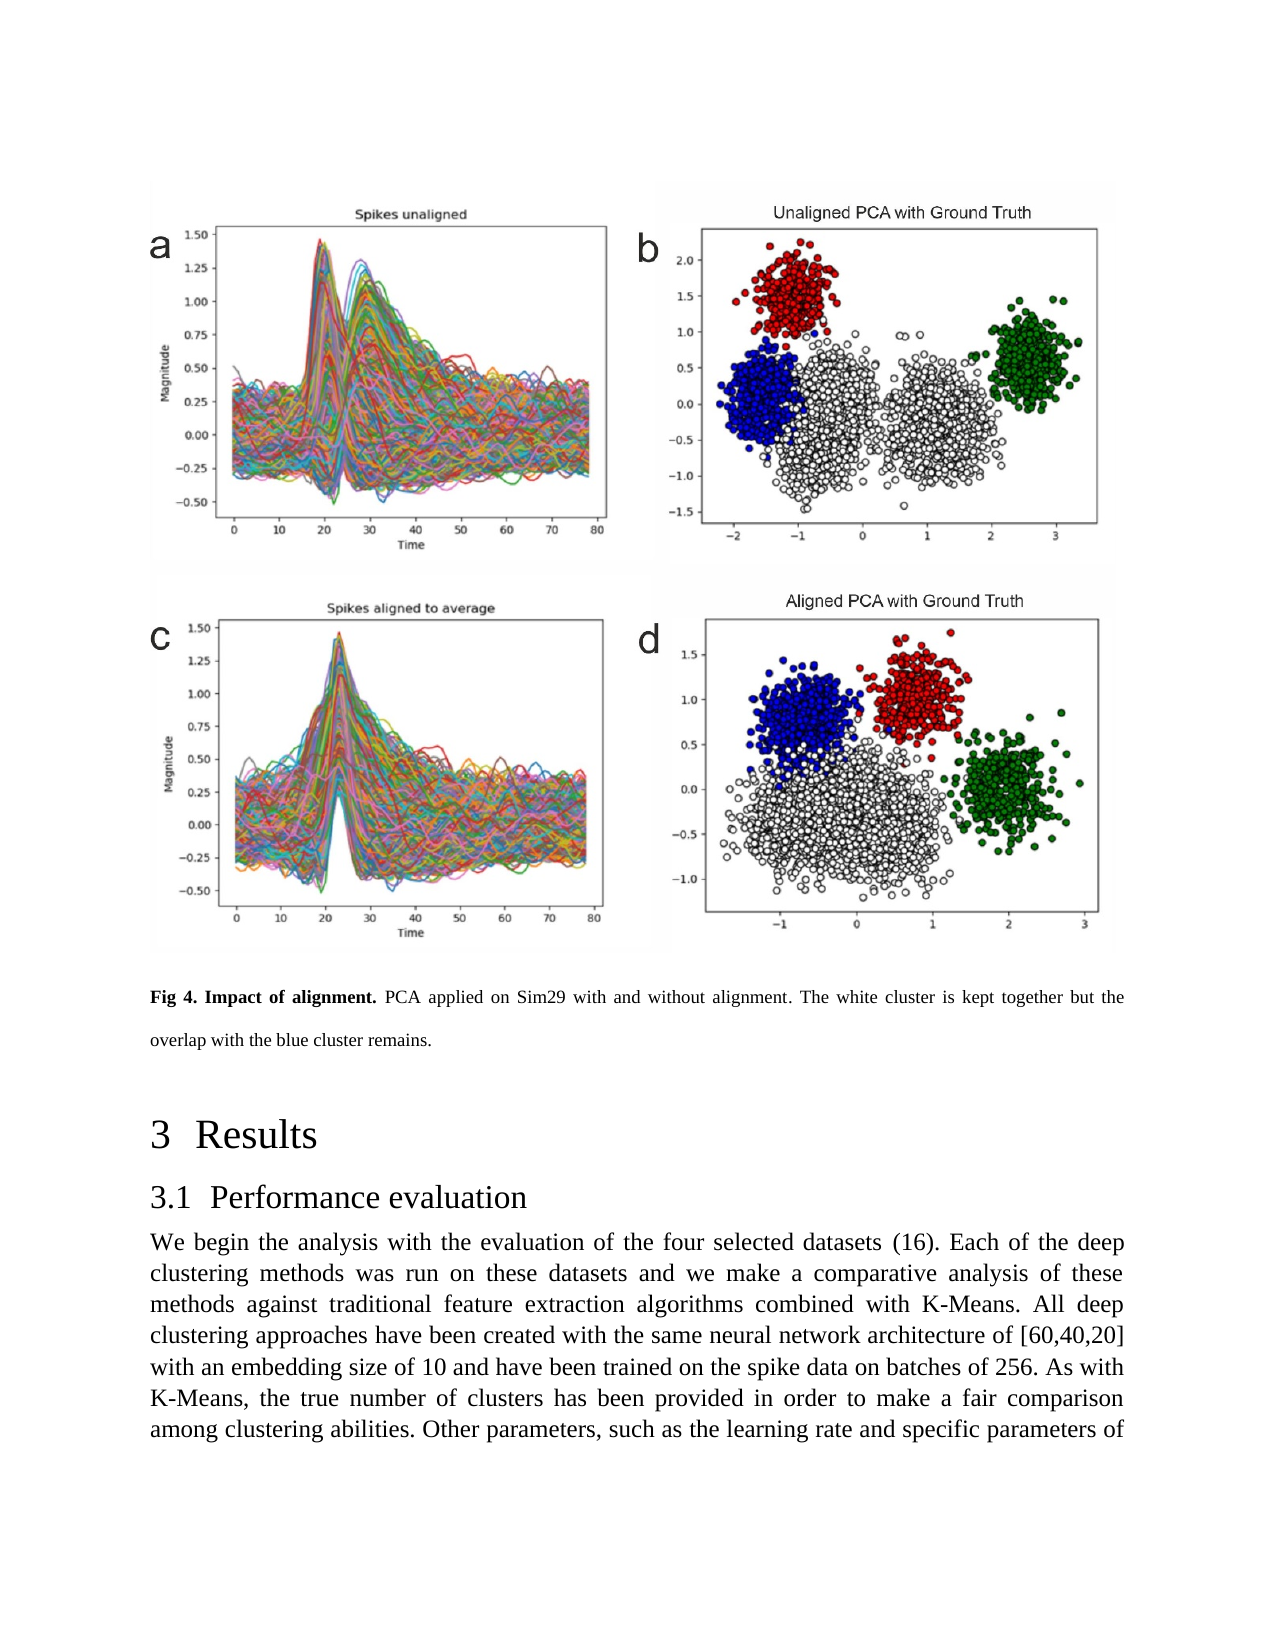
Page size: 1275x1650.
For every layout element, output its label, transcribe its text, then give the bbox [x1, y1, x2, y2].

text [150, 1227, 1125, 1442]
text Fig 4. Impact of alignment. PCA applied on Sim29 with and without alignment. The white cluster is kept together but the overlap with the blue cluster remains. [150, 986, 1125, 1050]
subtitle Results [150, 1109, 1125, 1157]
picture [150, 181, 1116, 953]
subtitle Performance evaluation [150, 1178, 1125, 1216]
